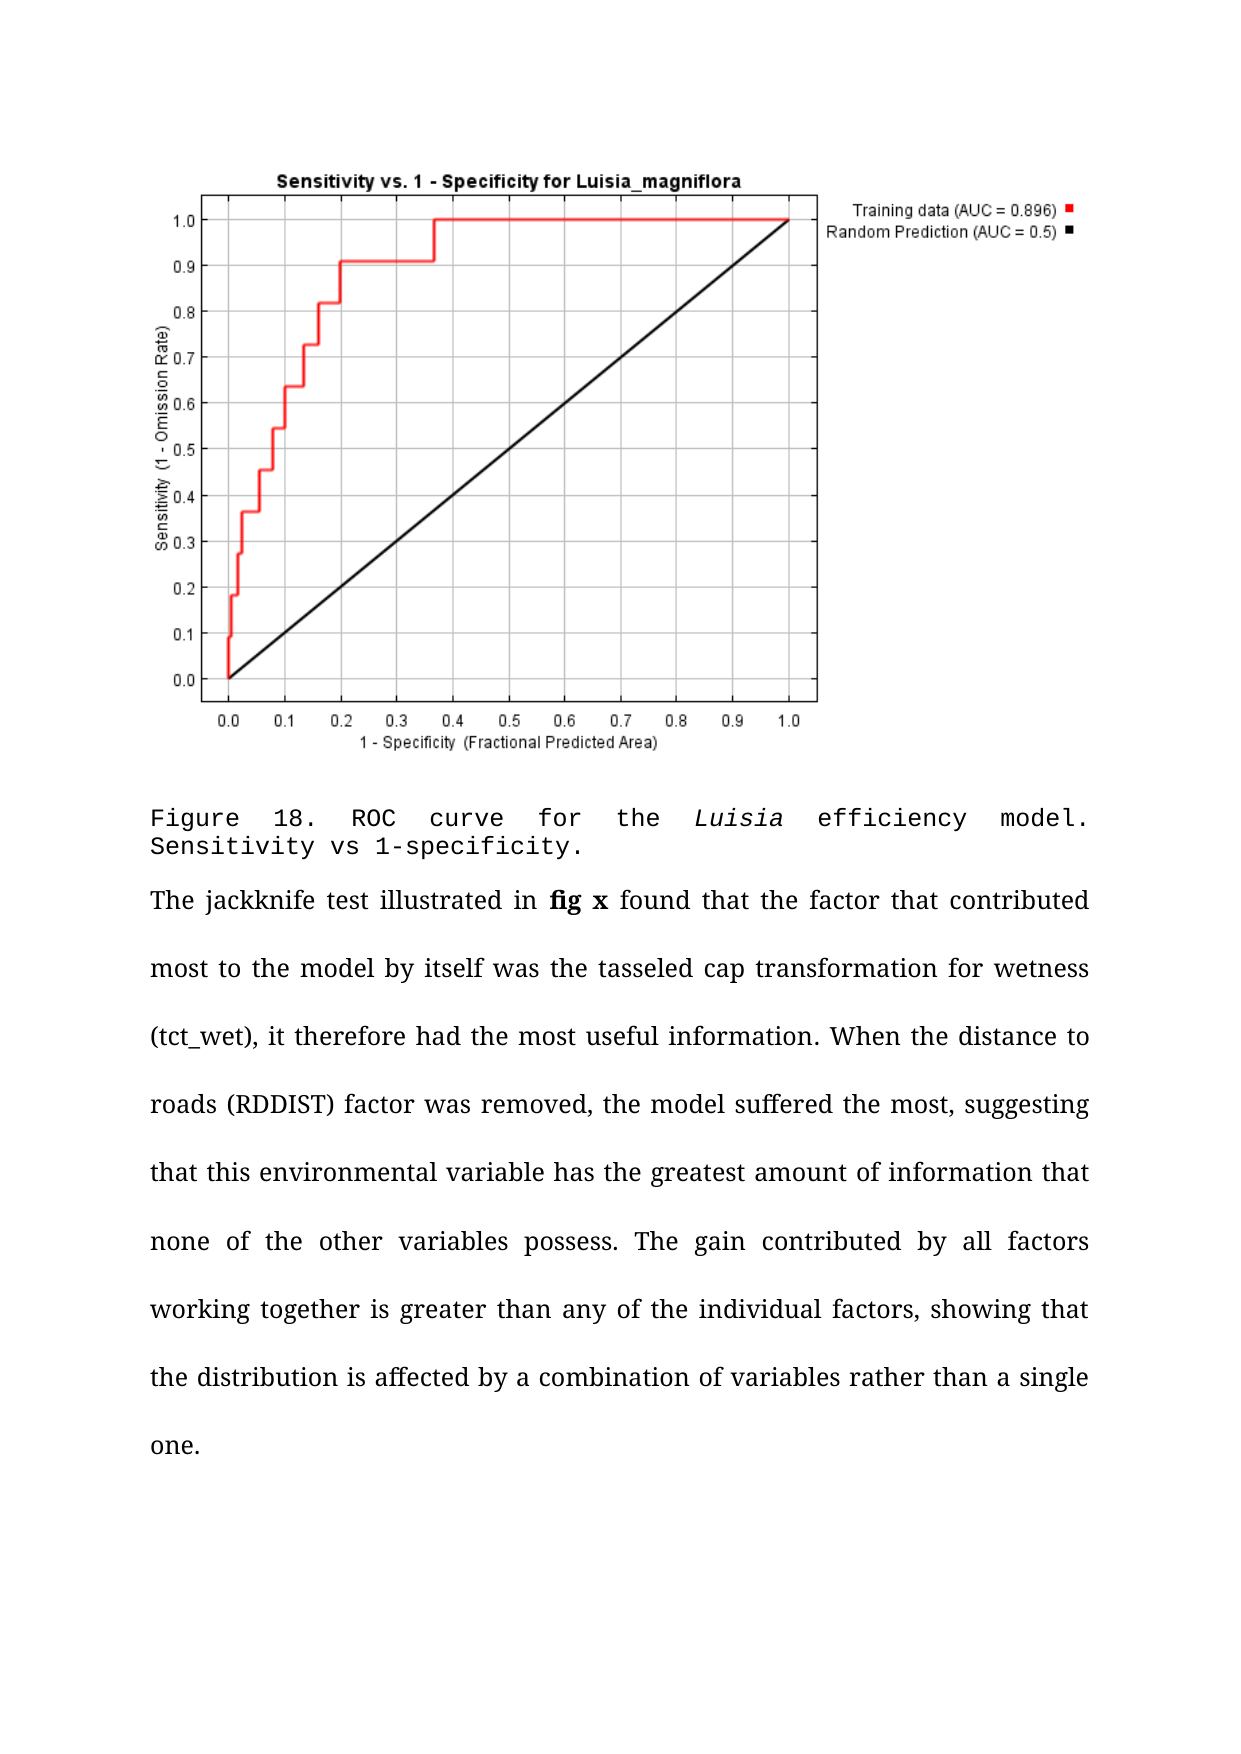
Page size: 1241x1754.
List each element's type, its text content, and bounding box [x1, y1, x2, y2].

picture [150, 150, 1091, 755]
text The jackknife test illustrated in fig x found that the factor that contributed most to the model by itself was the tasseled cap transformation for wetness (tct_wet), it therefore had the most useful information. When the distance to roads (RDDIST) factor was removed, the model suffered the most, suggesting that this environmental variable has the greatest amount of information that none of the other variables possess. The gain contributed by all factors working together is greater than any of the individual factors, showing that the distribution is affected by a combination of variables rather than a single one. [150, 883, 1090, 1462]
